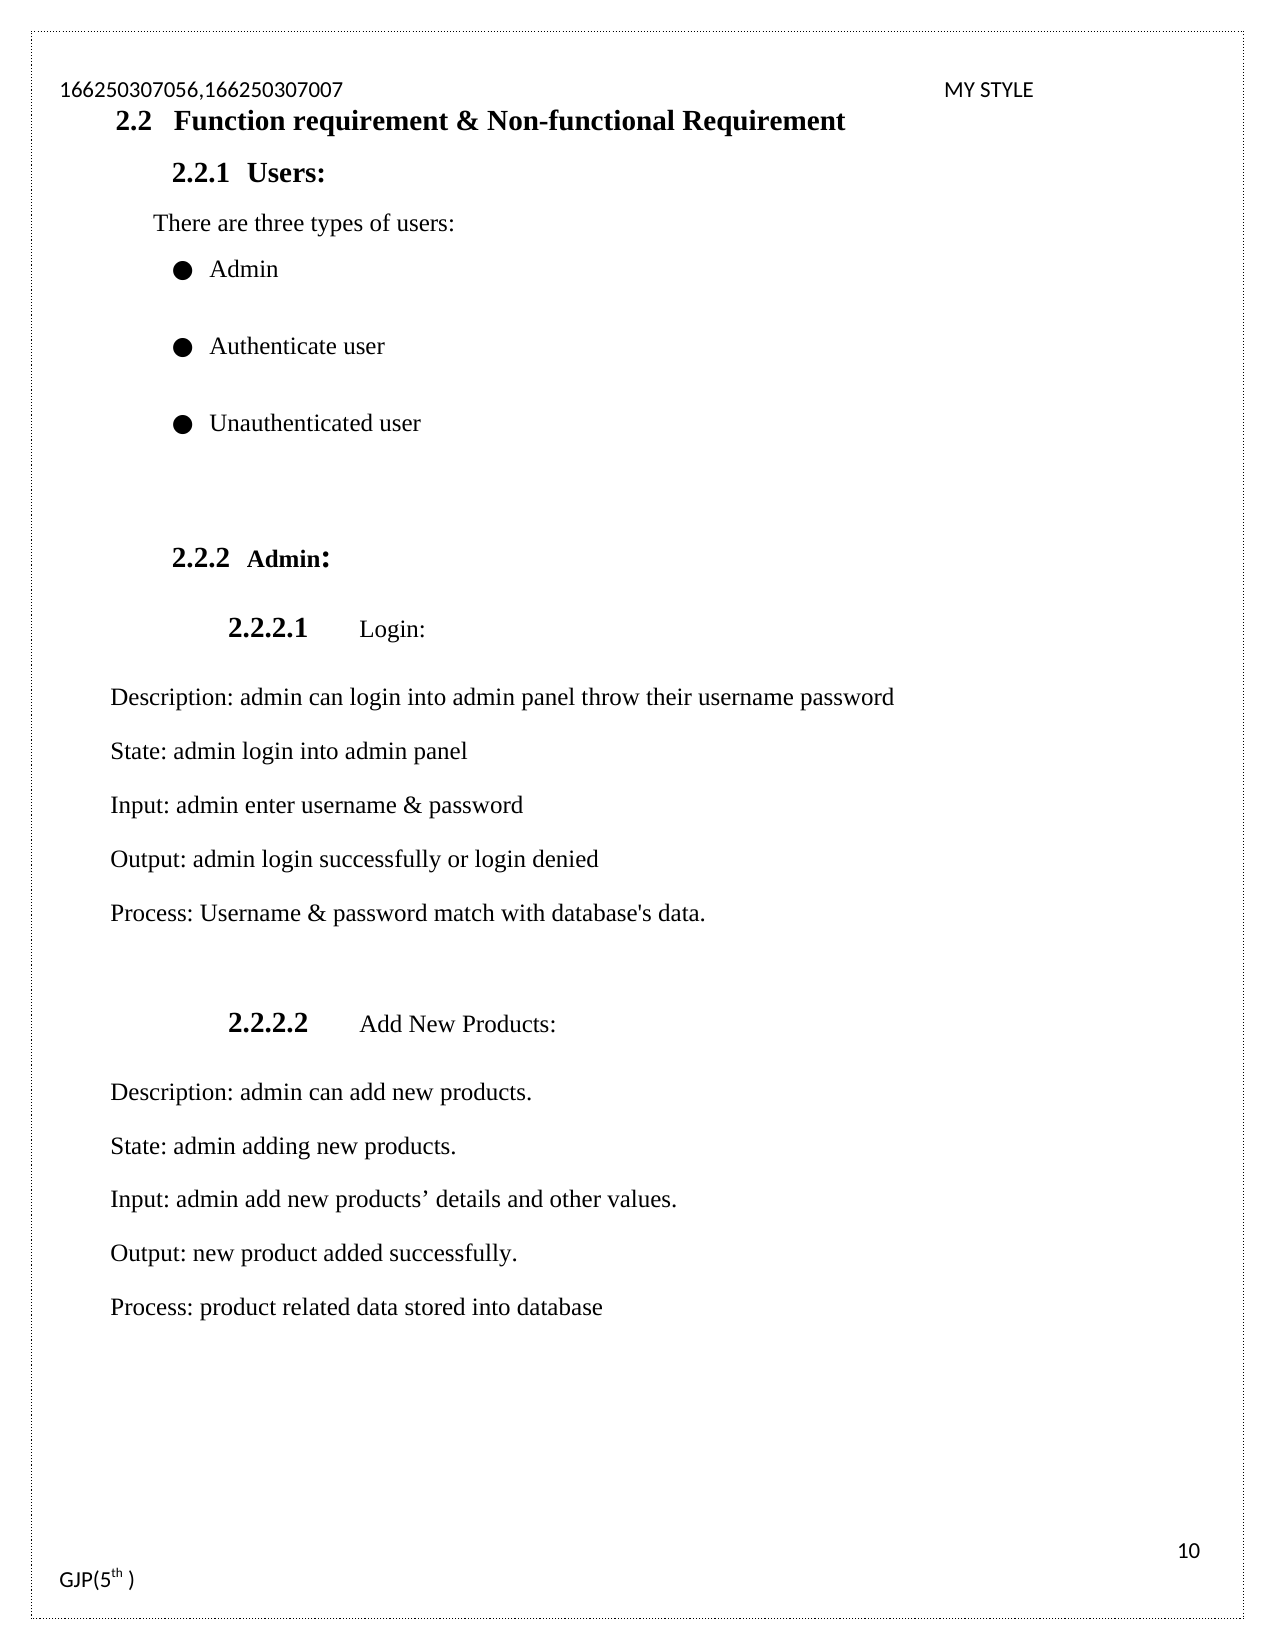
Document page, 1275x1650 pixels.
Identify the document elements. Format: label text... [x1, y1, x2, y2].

list Function requirement & Non-functional Requirement [115, 103, 1200, 137]
text Process: product related data stored into database [110, 1292, 1200, 1321]
list Login: [228, 611, 1200, 644]
text State: admin login into admin panel [110, 736, 1200, 765]
list Admin: [172, 536, 1200, 575]
text Output: admin login successfully or login denied [110, 844, 1200, 872]
text Input: admin add new products’ details and other values. [110, 1184, 1200, 1213]
text Process: Username & password match with database's data. [110, 898, 1200, 926]
text There are three types of users: [153, 208, 1200, 237]
text Description: admin can login into admin panel throw their username password [110, 682, 1200, 711]
list Unauthenticated user [172, 394, 1200, 446]
list Users: [172, 155, 1200, 189]
text Description: admin can add new products. [110, 1077, 1200, 1106]
text Output: new product added successfully. [110, 1238, 1200, 1267]
text State: admin adding new products. [110, 1131, 1200, 1159]
list Admin [172, 241, 1200, 292]
text Input: admin enter username & password [110, 790, 1200, 819]
list Authenticate user [172, 318, 1200, 369]
list Add New Products: [228, 1005, 1200, 1039]
